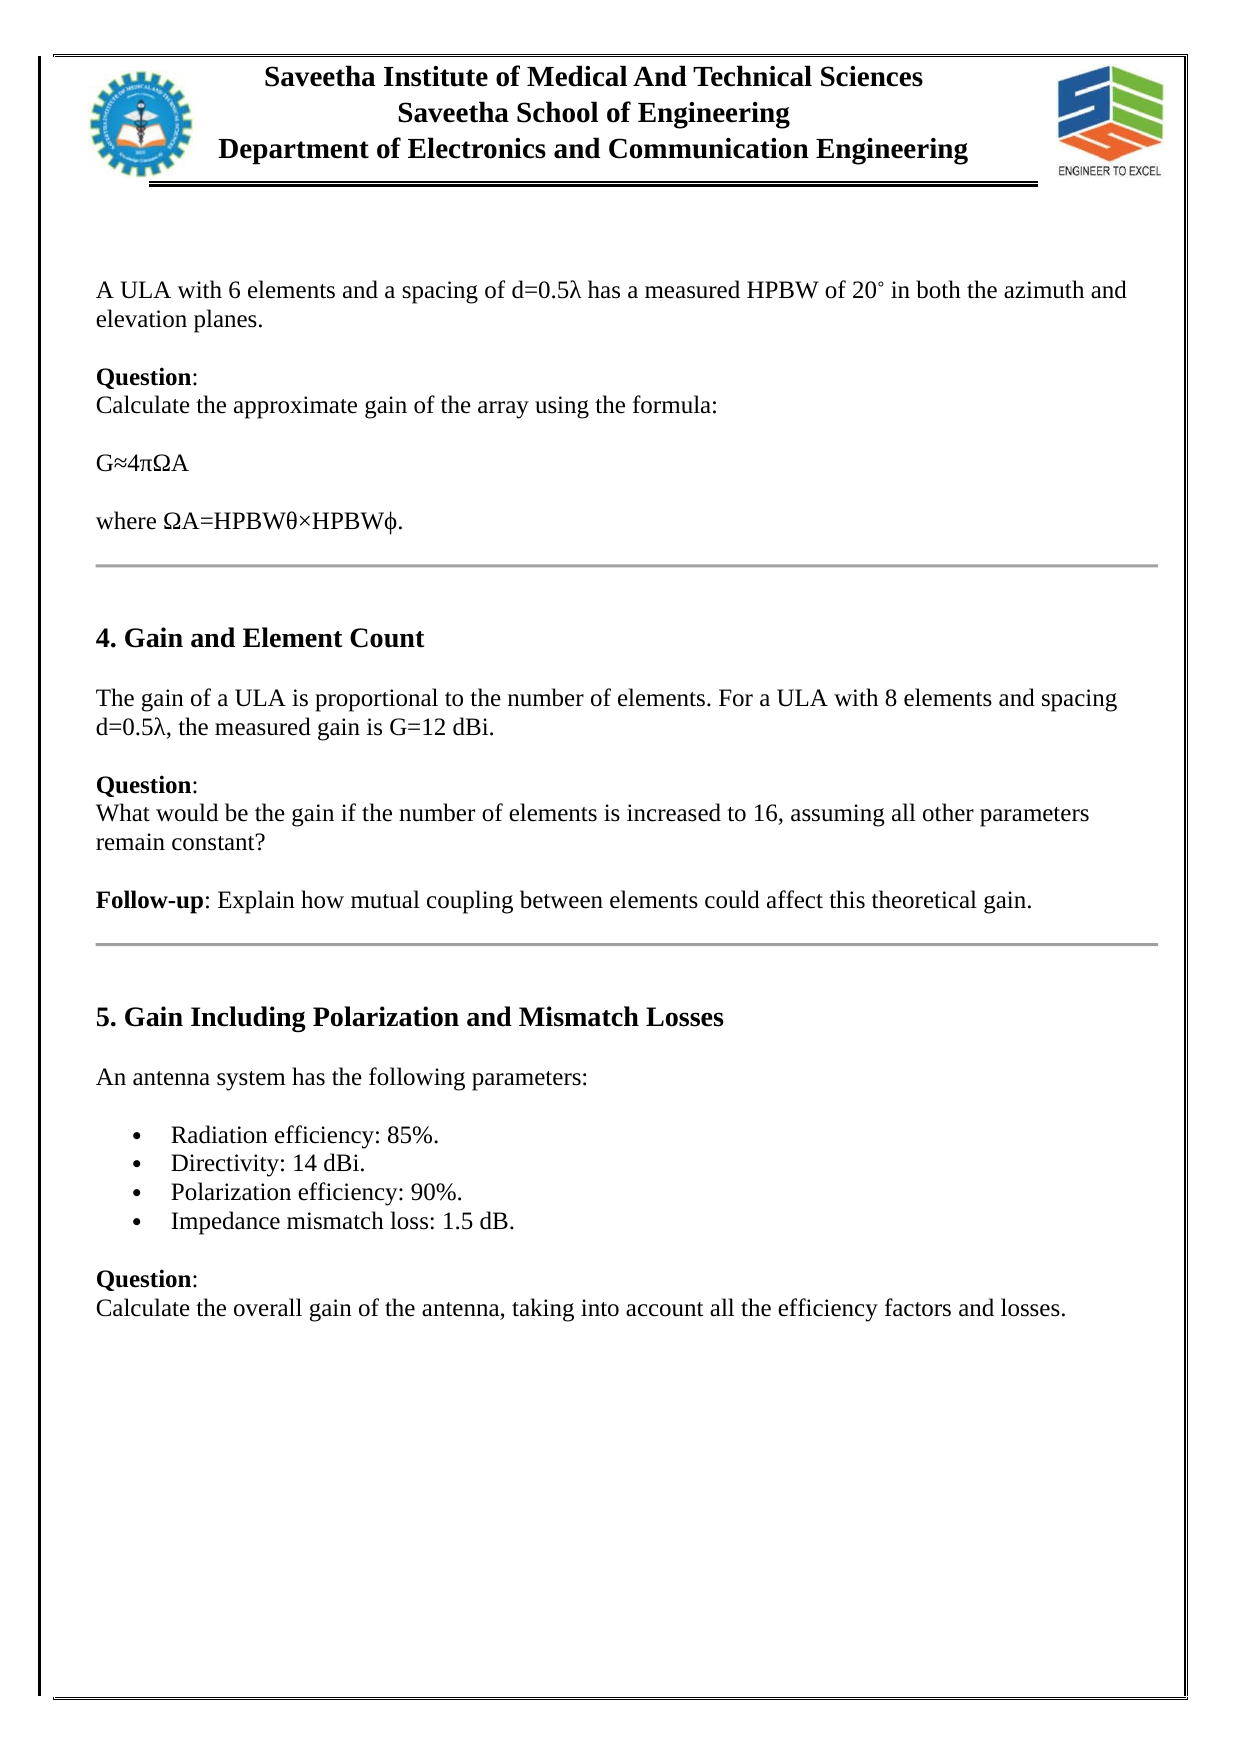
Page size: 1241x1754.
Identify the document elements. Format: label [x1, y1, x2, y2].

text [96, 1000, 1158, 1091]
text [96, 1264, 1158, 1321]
picture [88, 70, 197, 179]
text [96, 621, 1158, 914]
picture [1056, 64, 1164, 179]
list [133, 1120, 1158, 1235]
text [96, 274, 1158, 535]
